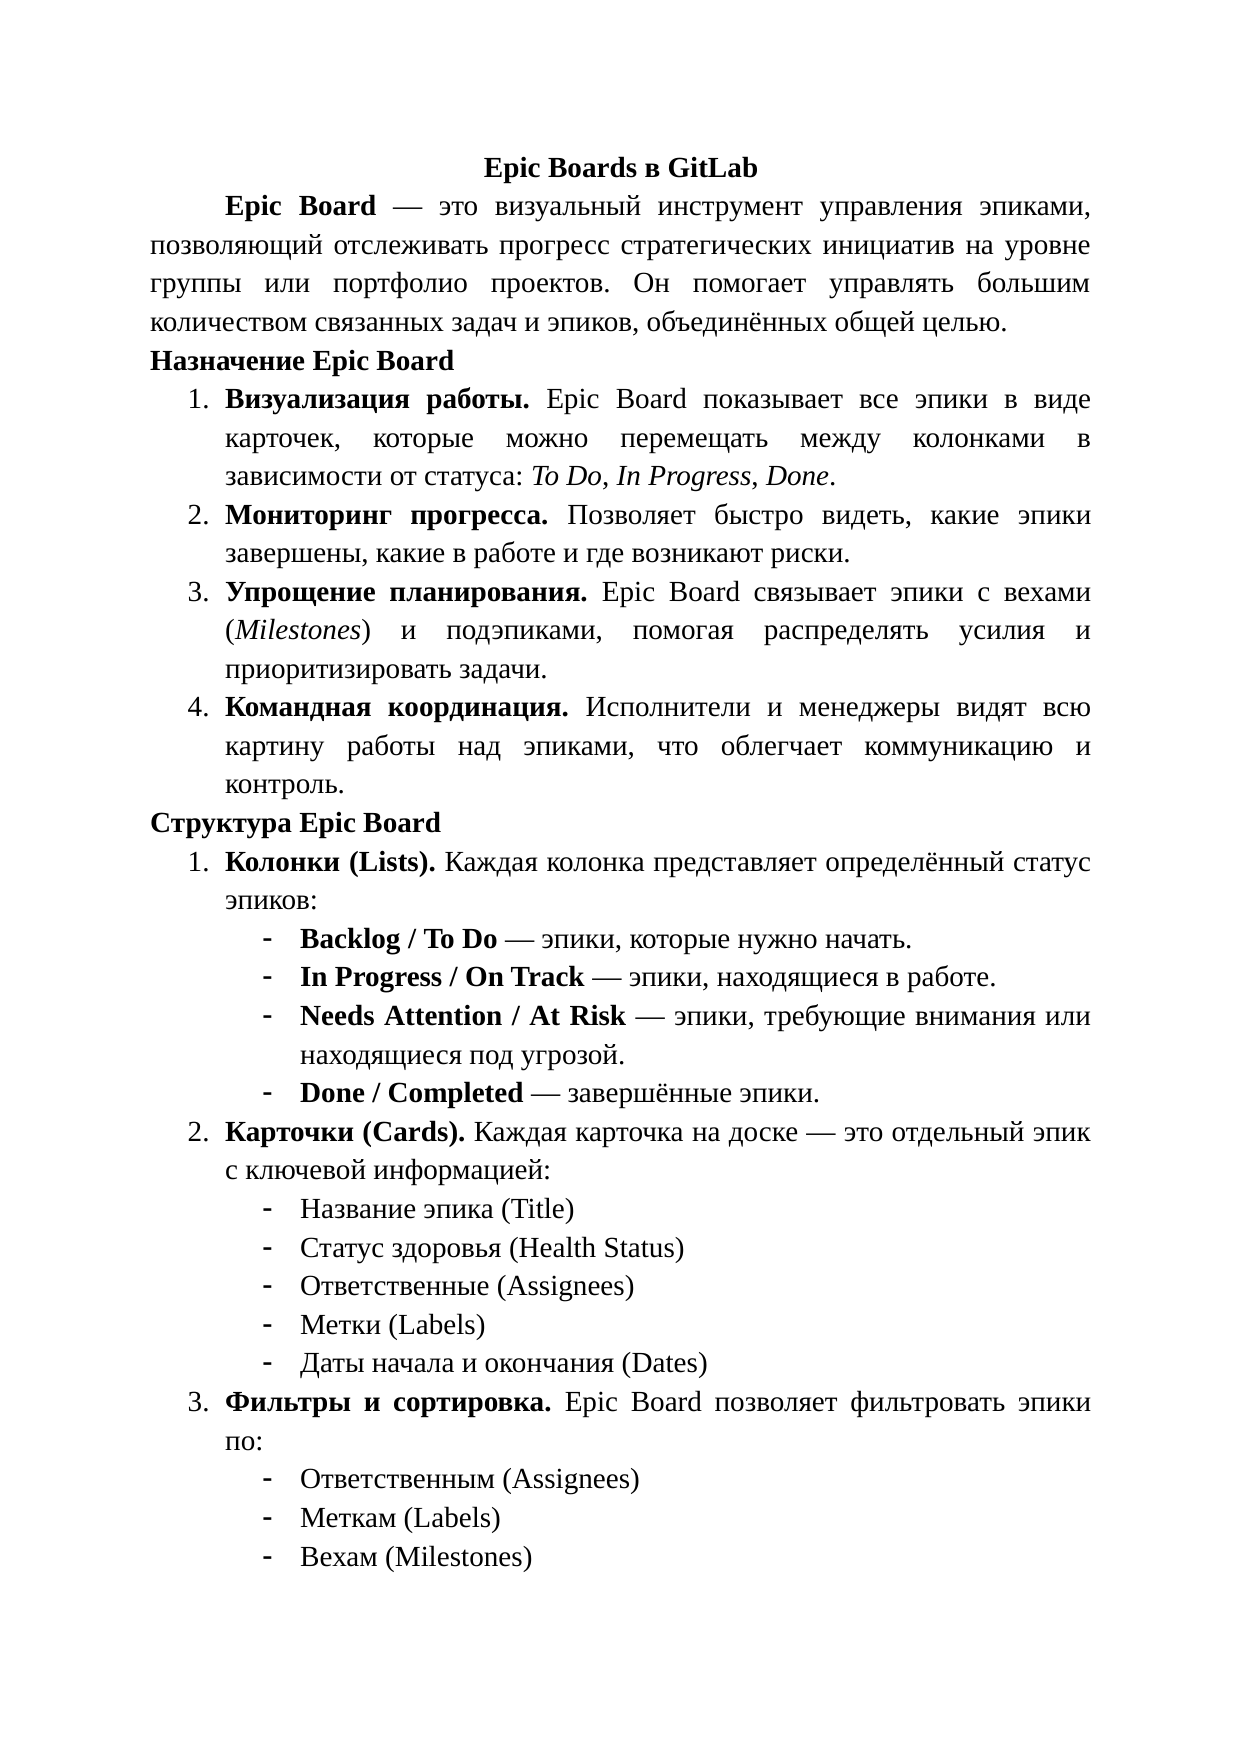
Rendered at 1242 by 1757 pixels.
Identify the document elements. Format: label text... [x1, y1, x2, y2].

text Структура Epic Board [150, 805, 1092, 839]
text Назначение Epic Board [150, 343, 1092, 376]
list Статус здоровья (Health Status) [262, 1230, 1092, 1263]
list Метки (Labels) [262, 1307, 1092, 1341]
list Needs Attention / At Risk — эпики, требующие внимания или находящиеся под угрозой. [262, 998, 1092, 1070]
list Ответственные (Assignees) [262, 1268, 1092, 1302]
list In Progress / On Track — эпики, находящиеся в работе. [262, 959, 1092, 993]
list Упрощение планирования. Epic Board связывает эпики с вехами (Milestones) и подэпиками, помогая распределять усилия и приоритизировать задачи. [187, 574, 1092, 684]
list Название эпика (Title) [262, 1191, 1092, 1225]
list Даты начала и окончания (Dates) [262, 1346, 1092, 1379]
list Колонки (Lists). Каждая колонка представляет определённый статус эпиков: [187, 844, 1092, 916]
list Done / Completed — завершённые эпики. [262, 1075, 1092, 1109]
list Командная координация. Исполнители и менеджеры видят всю картину работы над эпиками, что облегчает коммуникацию и контроль. [187, 689, 1092, 800]
list Меткам (Labels) [262, 1500, 1092, 1534]
list Вехам (Milestones) [262, 1539, 1092, 1572]
list Карточки (Cards). Каждая карточка на доске — это отдельный эпик с ключевой информацией: [187, 1114, 1092, 1186]
list Ответственным (Assignees) [262, 1461, 1092, 1495]
text Epic Boards в GitLab [150, 150, 1092, 183]
list Мониторинг прогресса. Позволяет быстро видеть, какие эпики завершены, какие в работе и где возникают риски. [187, 497, 1092, 569]
list Визуализация работы. Epic Board показывает все эпики в виде карточек, которые можно перемещать между колонками в зависимости от статуса: To Do, In Progress, Done. [187, 381, 1092, 492]
list Фильтры и сортировка. Epic Board позволяет фильтровать эпики по: [187, 1384, 1092, 1456]
text Epic Board — это визуальный инструмент управления эпиками, позволяющий отслеживать прогресс стратегических инициатив на уровне группы или портфолио проектов. Он помогает управлять большим количеством связанных задач и эпиков, объединённых общей целью. [150, 188, 1092, 338]
list Backlog / To Do — эпики, которые нужно начать. [262, 921, 1092, 954]
